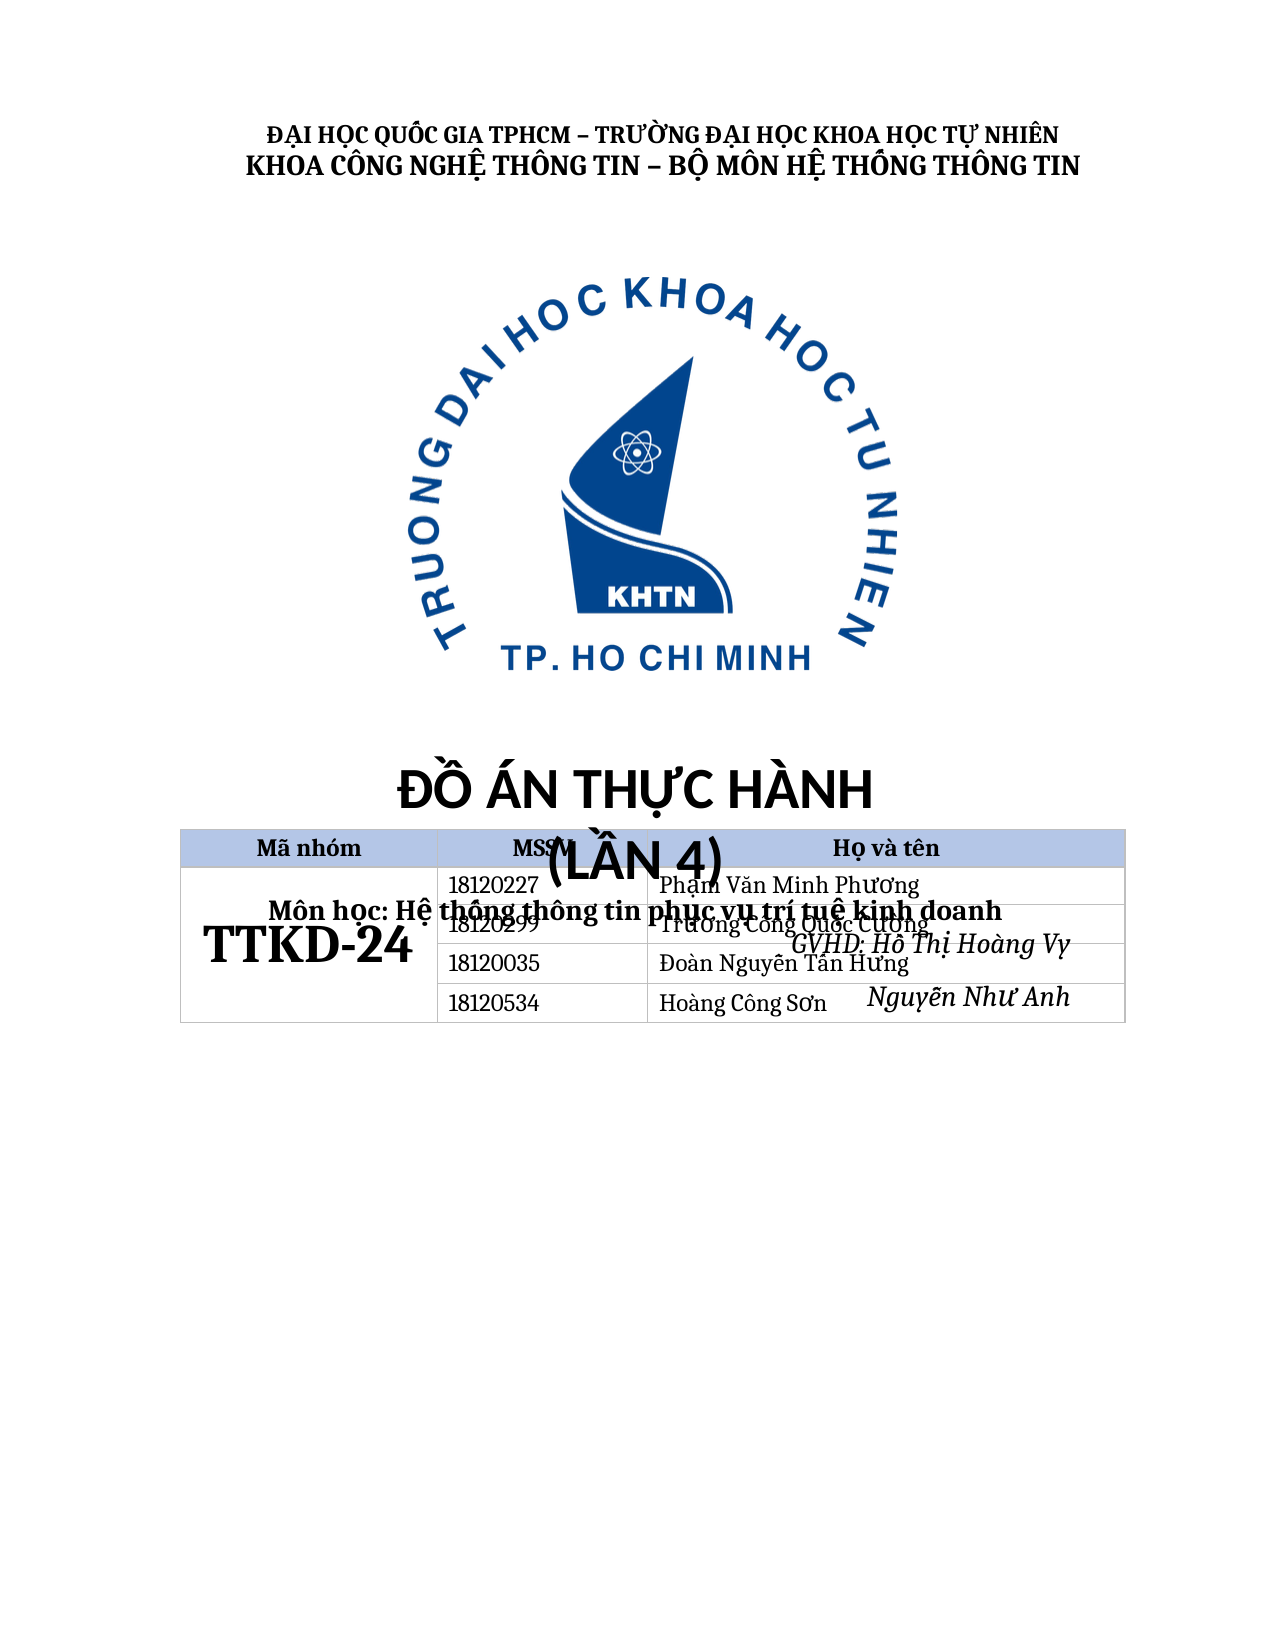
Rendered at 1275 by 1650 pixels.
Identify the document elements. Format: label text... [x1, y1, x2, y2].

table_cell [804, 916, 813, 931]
picture [398, 277, 898, 671]
table_cell TTKD-24 [181, 868, 437, 1022]
table_cell Phạm Văn Minh Phương [648, 868, 1124, 904]
table_header Họ và tên [648, 830, 1124, 866]
table_header Mã nhóm [181, 830, 437, 866]
table_cell Hoàng Công Sơn [648, 984, 1124, 1022]
table_cell Trương Công Quốc Cường [807, 905, 930, 943]
table_header MSSV [438, 830, 647, 866]
table_cell 18120534 [438, 984, 647, 1022]
table_cell 18120299 [438, 905, 647, 943]
table_cell Trương Công Quốc Cường [921, 905, 1124, 943]
table_cell Trương Công Quốc Cường [648, 905, 810, 943]
table_cell 18120035 [438, 944, 647, 983]
table_cell 18120227 [438, 868, 647, 904]
table_cell Đoàn Nguyễn Tấn Hưng [648, 944, 1124, 983]
